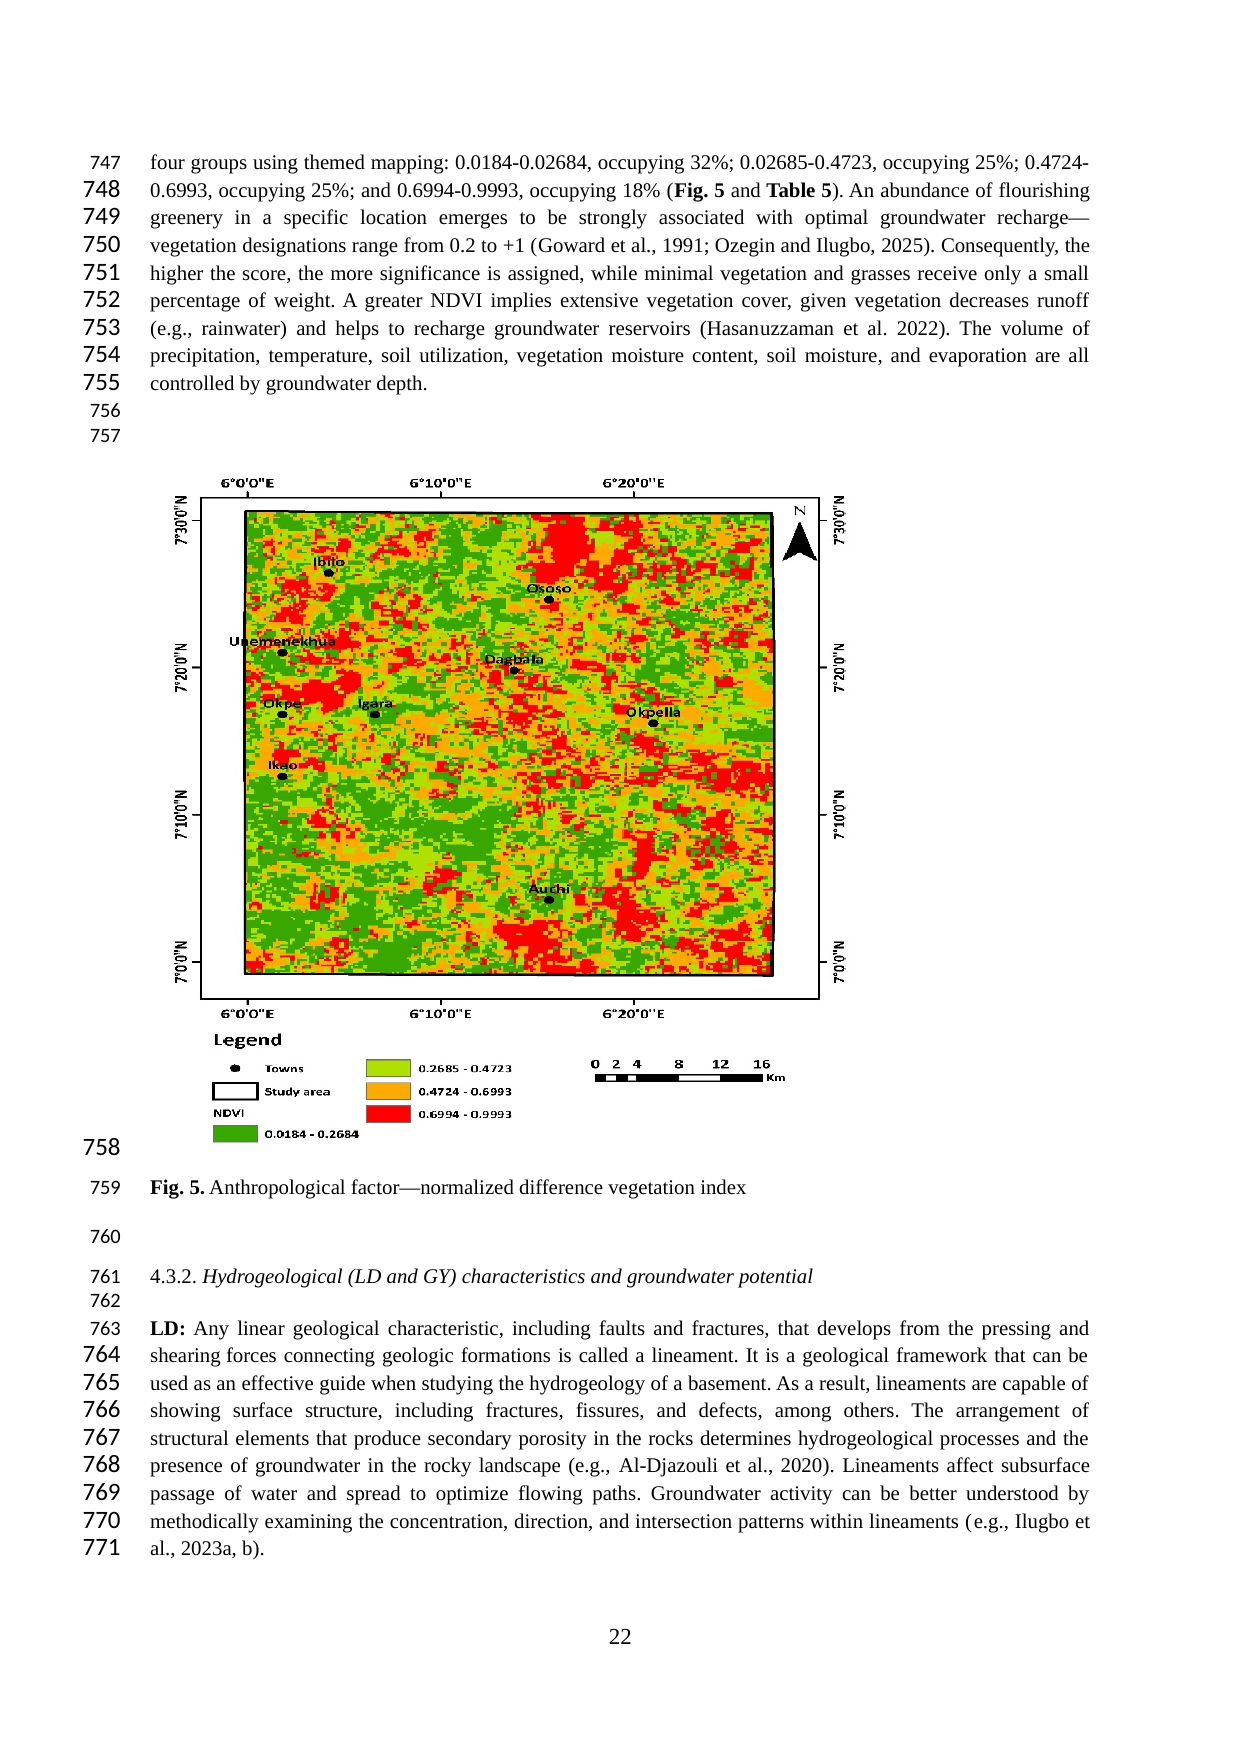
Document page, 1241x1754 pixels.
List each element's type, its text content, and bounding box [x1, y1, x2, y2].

text 4.3.2. Hydrogeological (LD and GY) characteristics and groundwater potential [150, 1264, 1090, 1288]
text Fig. 5. Anthropological factor—normalized difference vegetation index [150, 1175, 1090, 1199]
picture [165, 466, 860, 1155]
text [150, 150, 1090, 395]
text LD: Any linear geological characteristic, including faults and fractures, that develops from the pressing and shearing forces connecting geologic formations is called a lineament. It is a geological framework that can be used as an effective guide when studying the hydrogeology of a basement. As a result, lineaments are capable of showing surface structure, including fractures, fissures, and defects, among others. The arrangement of structural elements that produce secondary porosity in the rocks determines hydrogeological processes and the presence of groundwater in the rocky landscape (e.g., Al-Djazouli et al., 2020). Lineaments affect subsurface passage of water and spread to optimize flowing paths. Groundwater activity can be better understood by methodically examining the concentration, direction, and intersection patterns within lineaments (e.g., Ilugbo et al., 2023a, b). [150, 1315, 1090, 1560]
